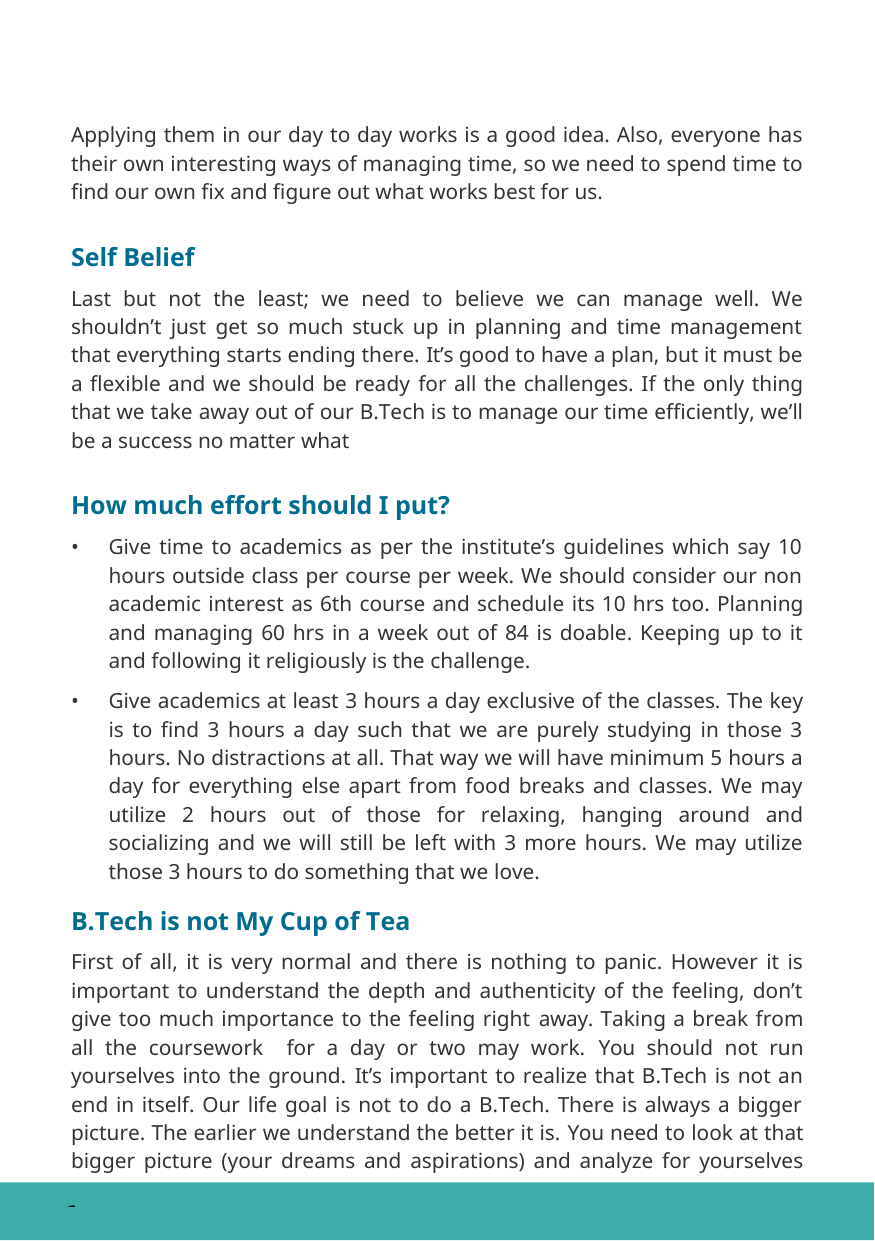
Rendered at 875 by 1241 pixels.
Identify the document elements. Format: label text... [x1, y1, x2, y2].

subtitle B.Tech is not My Cup of Tea [71, 903, 839, 937]
text Applying them in our day to day works is a good idea. Also, everyone has their own interesting ways of managing time, so we need to spend time to find our own fix and figure out what works best for us. [71, 121, 803, 206]
list Give time to academics as per the institute’s guidelines which say 10 hours outside class per course per week. We should consider our non academic interest as 6th course and schedule its 10 hrs too. Planning and managing 60 hrs in a week out of 84 is doable. Keeping up to it and following it religiously is the challenge. [71, 532, 803, 674]
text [71, 947, 804, 1175]
text Last but not the least; we need to believe we can manage well. We shouldn’t just get so much stuck up in planning and time management that everything starts ending there. It’s good to have a plan, but it must be a flexible and we should be ready for all the challenges. If the only thing that we take away out of our B.Tech is to manage our time efficiently, we’ll be a success no matter what [71, 284, 803, 454]
subtitle How much effort should I put? [71, 488, 839, 522]
subtitle Self Belief [71, 239, 839, 273]
list Give academics at least 3 hours a day exclusive of the classes. The key is to find 3 hours a day such that we are purely studying in those 3 hours. No distractions at all. That way we will have minimum 5 hours a day for everything else apart from food breaks and classes. We may utilize 2 hours out of those for relaxing, hanging around and socializing and we will still be left with 3 more hours. We may utilize those 3 hours to do something that we love. [71, 686, 804, 885]
